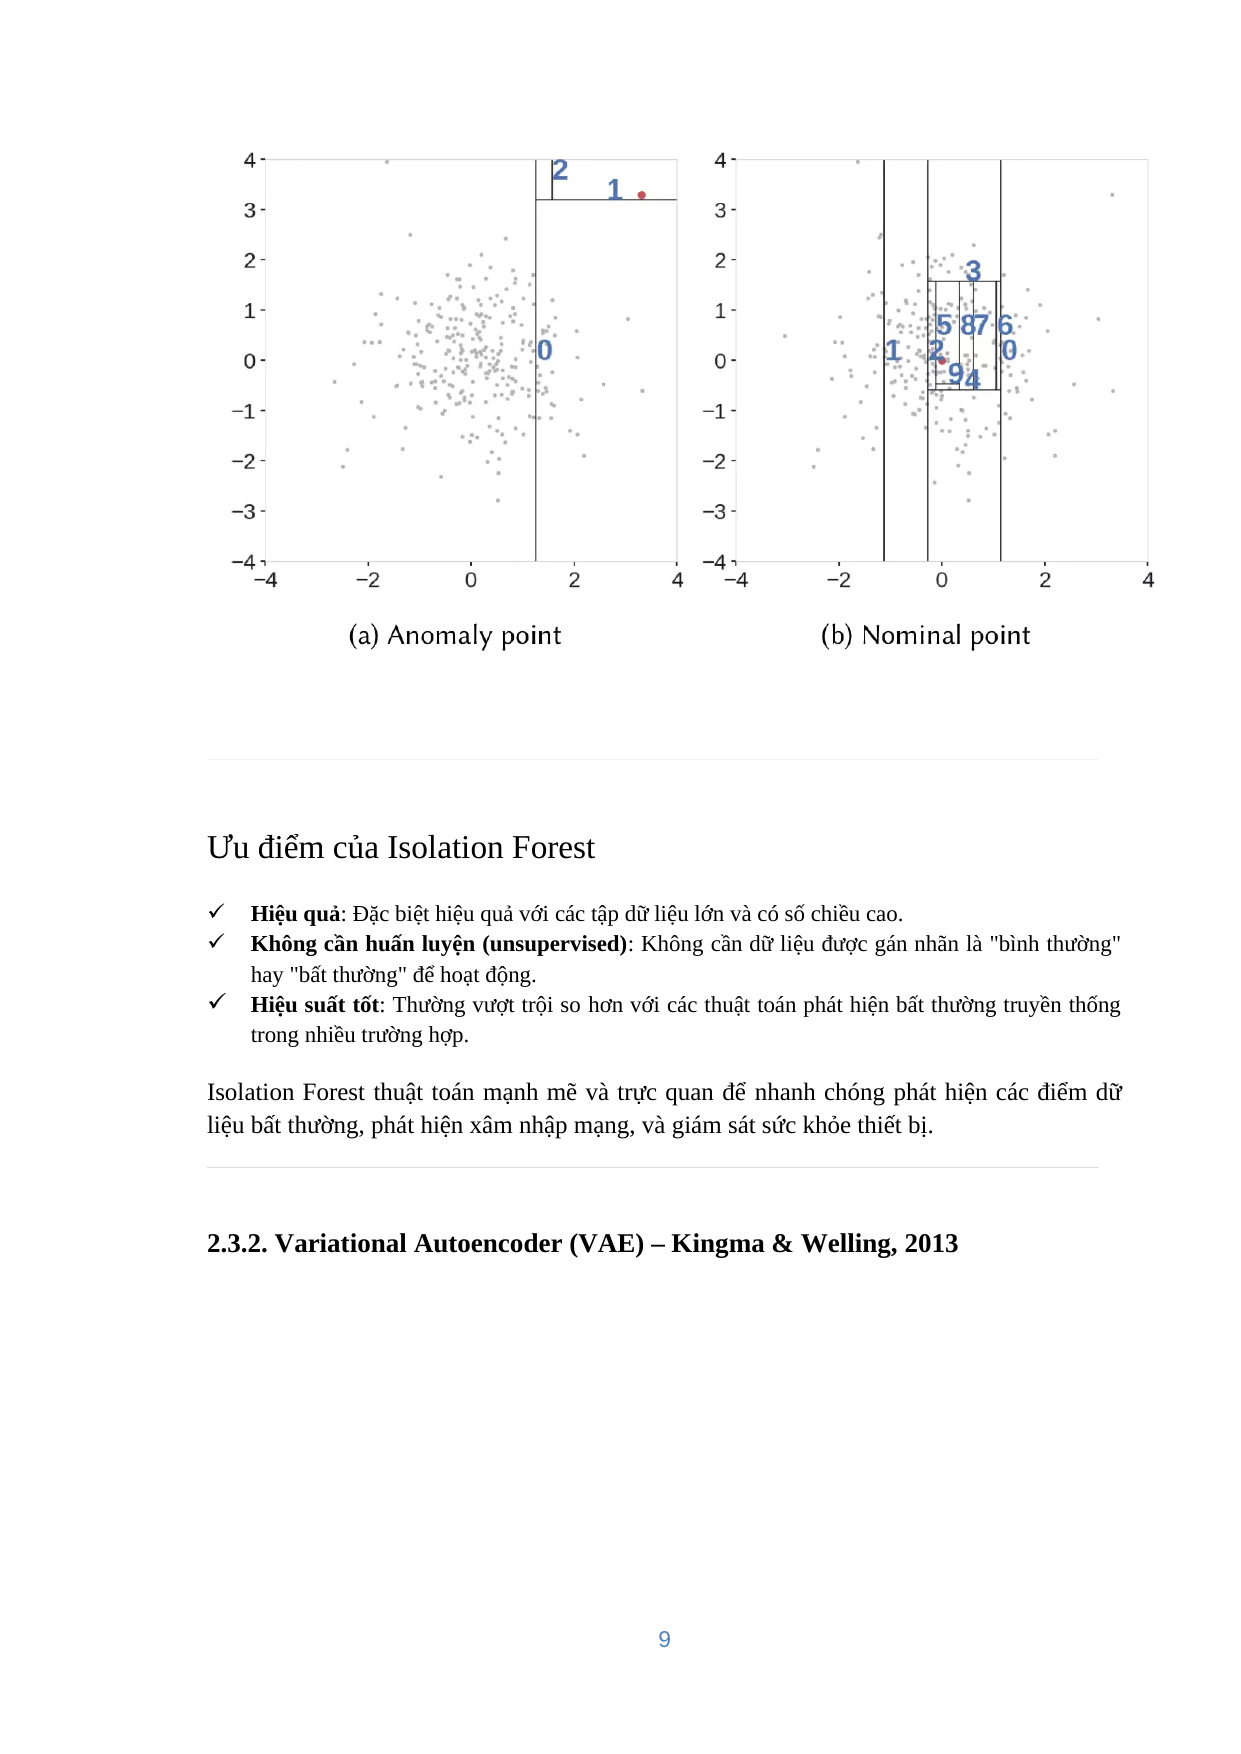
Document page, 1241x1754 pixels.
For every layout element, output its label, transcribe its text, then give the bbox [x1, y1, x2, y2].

list Không cần huấn luyện (unsupervised): Không cần dữ liệu được gán nhãn là "bình thường" hay "bất thường" để hoạt động. [207, 930, 1122, 987]
list Hiệu suất tốt: Thường vượt trội so hơn với các thuật toán phát hiện bất thường truyền thống trong nhiều trường hợp. [207, 991, 1122, 1048]
subtitle Ưu điểm của Isolation Forest [207, 827, 1122, 865]
subtitle 2.3.2. Variational Autoencoder (VAE) – Kingma & Welling, 2013 [207, 1227, 1122, 1258]
picture [206, 147, 1205, 669]
list Hiệu quả: Đặc biệt hiệu quả với các tập dữ liệu lớn và có số chiều cao. [207, 900, 1122, 927]
text Isolation Forest thuật toán mạnh mẽ và trực quan để nhanh chóng phát hiện các điểm dữ liệu bất thường, phát hiện xâm nhập mạng, và giám sát sức khỏe thiết bị. [207, 1077, 1122, 1138]
